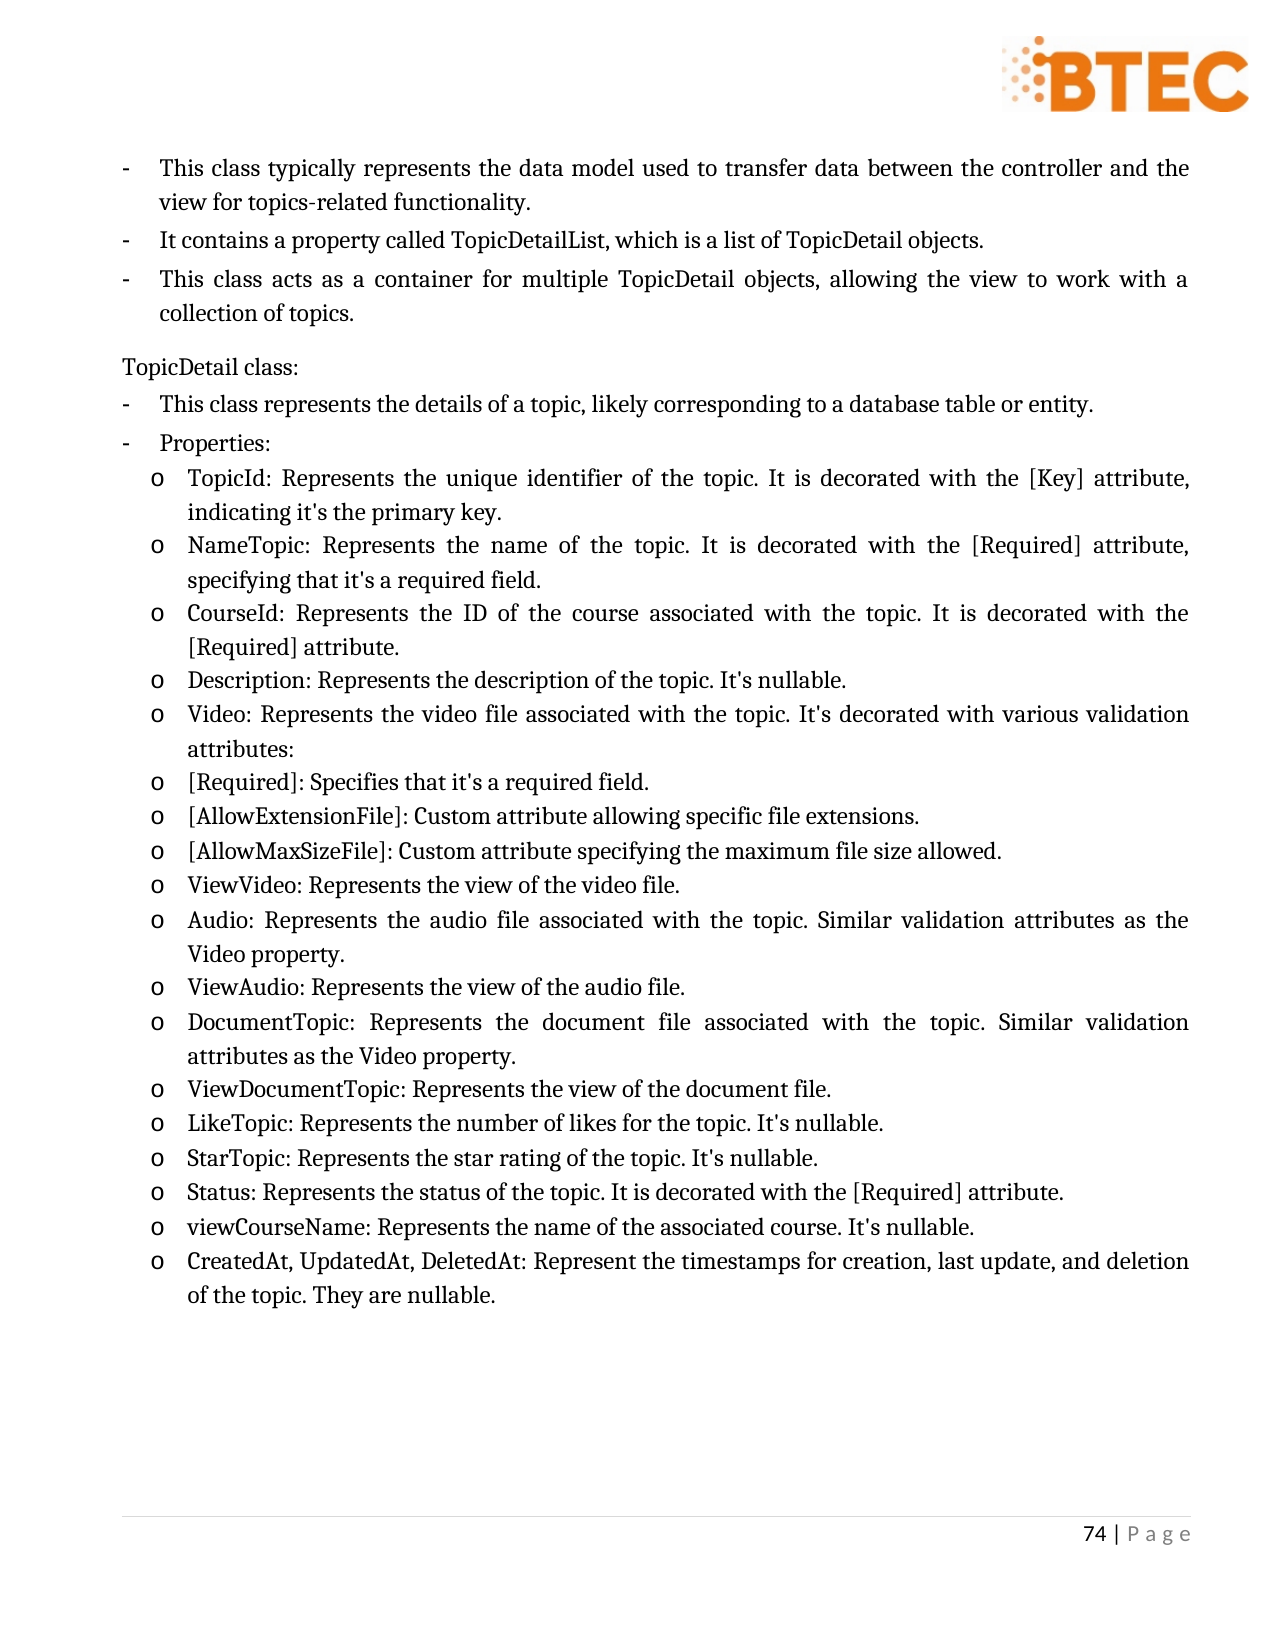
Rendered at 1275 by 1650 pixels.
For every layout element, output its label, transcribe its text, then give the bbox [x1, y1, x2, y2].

list It contains a property called TopicDetailList, which is a list of TopicDetail objects. [122, 221, 1191, 255]
text TopicDetail class: [122, 353, 1191, 381]
list Video: Represents the video file associated with the topic. It's decorated with various validation attributes: [150, 700, 1191, 763]
list [Required]: Specifies that it's a required field. [150, 768, 1191, 798]
list [AllowExtensionFile]: Custom attribute allowing specific file extensions. [150, 802, 1191, 832]
list Description: Represents the description of the topic. It's nullable. [150, 666, 1191, 696]
list [AllowMaxSizeFile]: Custom attribute specifying the maximum file size allowed. [150, 837, 1191, 867]
list Properties: [122, 425, 1191, 459]
list This class represents the details of a topic, likely corresponding to a database table or entity. [122, 386, 1191, 420]
picture [1001, 36, 1249, 112]
list Audio: Represents the audio file associated with the topic. Similar validation attributes as the Video property. [150, 906, 1191, 969]
list ViewVideo: Represents the view of the video file. [150, 871, 1191, 901]
list ViewDocumentTopic: Represents the view of the document file. [150, 1075, 1191, 1105]
list viewCourseName: Represents the name of the associated course. It's nullable. [150, 1213, 1191, 1243]
list This class typically represents the data model used to transfer data between the controller and the view for topics-related functionality. [122, 150, 1191, 217]
list NameTopic: Represents the name of the topic. It is decorated with the [Required] attribute, specifying that it's a required field. [150, 531, 1191, 594]
list Status: Represents the status of the topic. It is decorated with the [Required] attribute. [150, 1178, 1191, 1208]
list LikeTopic: Represents the number of likes for the topic. It's nullable. [150, 1109, 1191, 1139]
list This class acts as a container for multiple TopicDetail objects, allowing the view to work with a collection of topics. [122, 261, 1191, 328]
list CreatedAt, UpdatedAt, DeletedAt: Represent the timestamps for creation, last update, and deletion of the topic. They are nullable. [150, 1247, 1191, 1310]
list DocumentTopic: Represents the document file associated with the topic. Similar validation attributes as the Video property. [150, 1007, 1191, 1070]
list ViewAudio: Represents the view of the audio file. [150, 973, 1191, 1003]
list StarTopic: Represents the star rating of the topic. It's nullable. [150, 1144, 1191, 1174]
list TopicId: Represents the unique identifier of the topic. It is decorated with the [Key] attribute, indicating it's the primary key. [150, 464, 1191, 527]
list CourseId: Represents the ID of the course associated with the topic. It is decorated with the [Required] attribute. [150, 599, 1191, 662]
